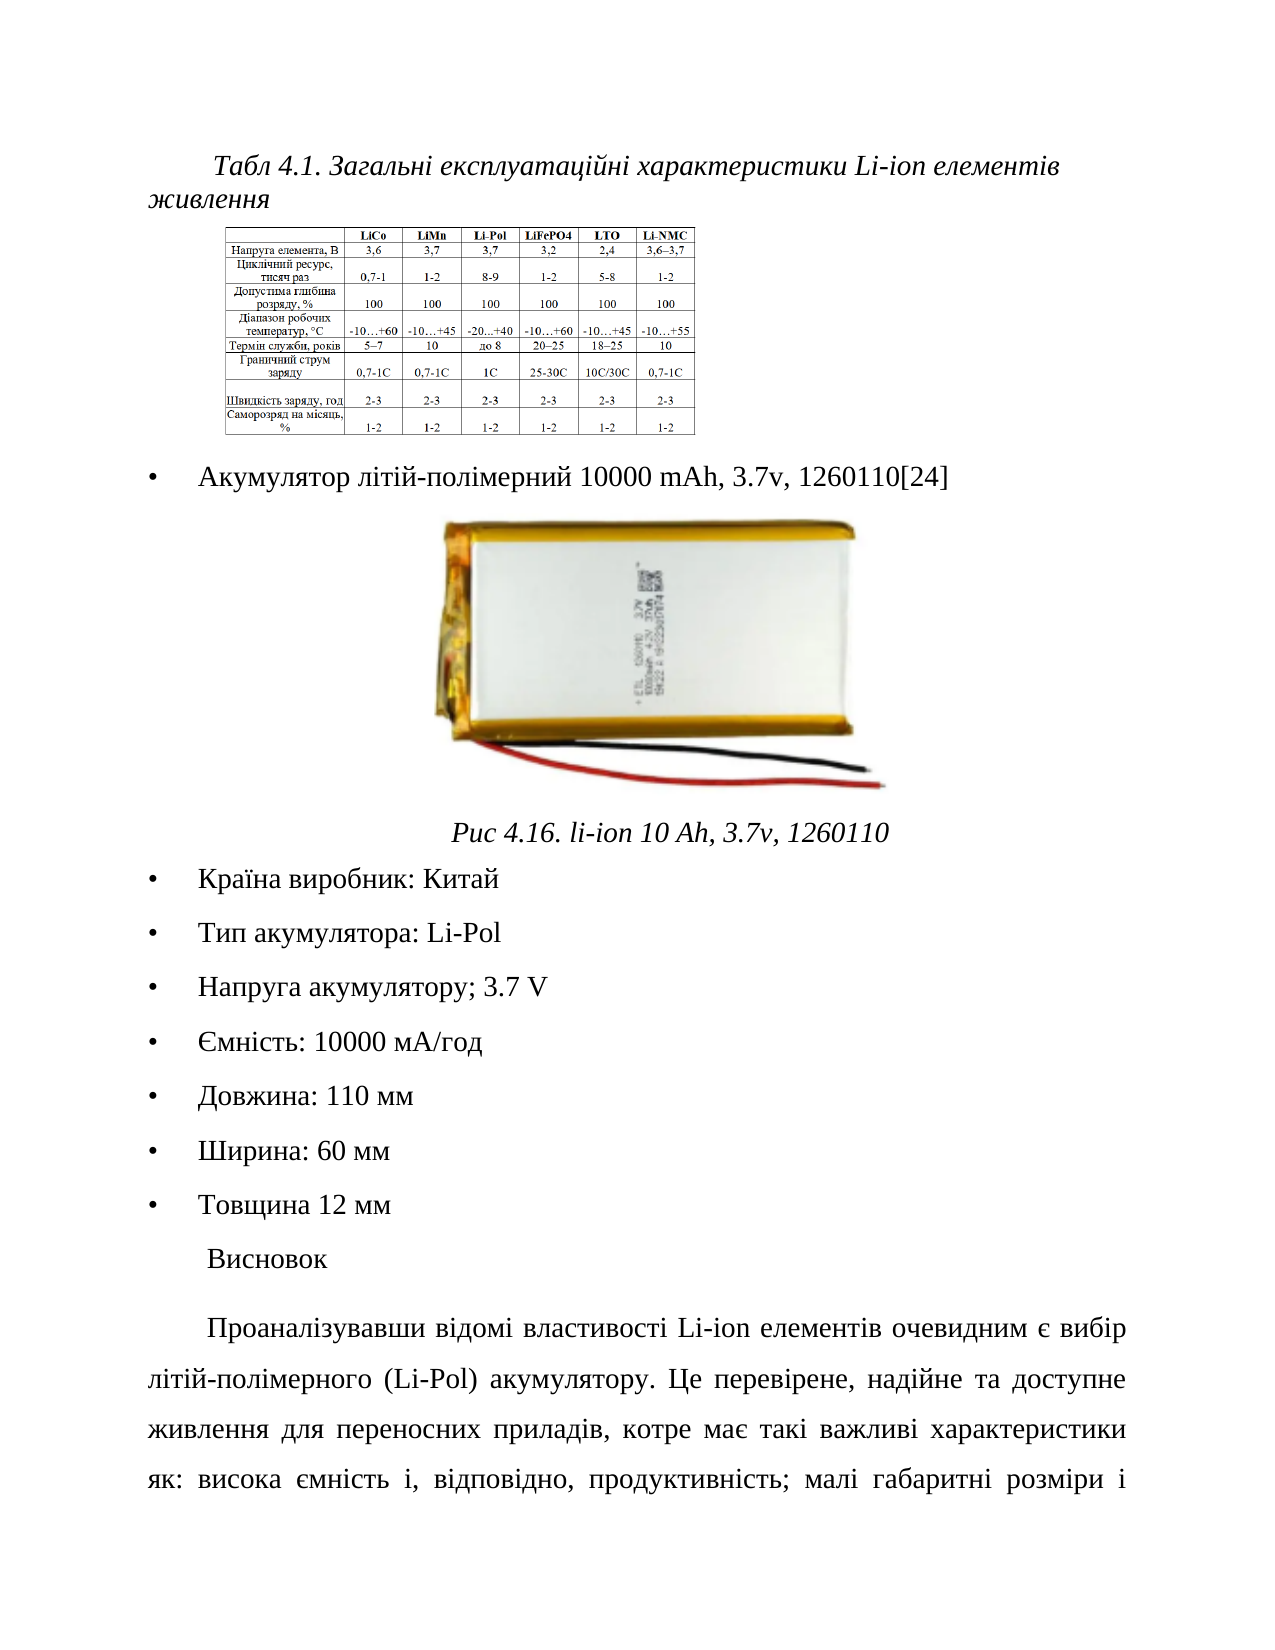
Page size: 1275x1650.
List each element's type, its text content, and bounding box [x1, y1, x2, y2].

text Табл 4.1. Загальні експлуатаційні характеристики Li-ion елементів живлення [148, 148, 1127, 215]
picture [225, 227, 698, 439]
text Висновок [148, 1241, 1127, 1275]
list Напруга акумулятору; 3.7 V [148, 969, 1127, 1003]
list Акумулятор літій-полімерний 10000 mAh, 3.7v, 1260110[24] [148, 459, 1127, 492]
text Рис 4.16. li-ion 10 Ah, 3.7v, 1260110 [148, 815, 1127, 848]
list Ширина: 60 мм [148, 1133, 1127, 1166]
list Довжина: 110 мм [148, 1078, 1127, 1112]
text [148, 1310, 1127, 1495]
picture [433, 513, 907, 803]
list Товщина 12 мм [148, 1187, 1127, 1221]
list Ємність: 10000 мА/год [148, 1024, 1127, 1057]
list Країна виробник: Китай [148, 861, 1127, 894]
list Тип акумулятора: Li-Pol [148, 915, 1127, 949]
